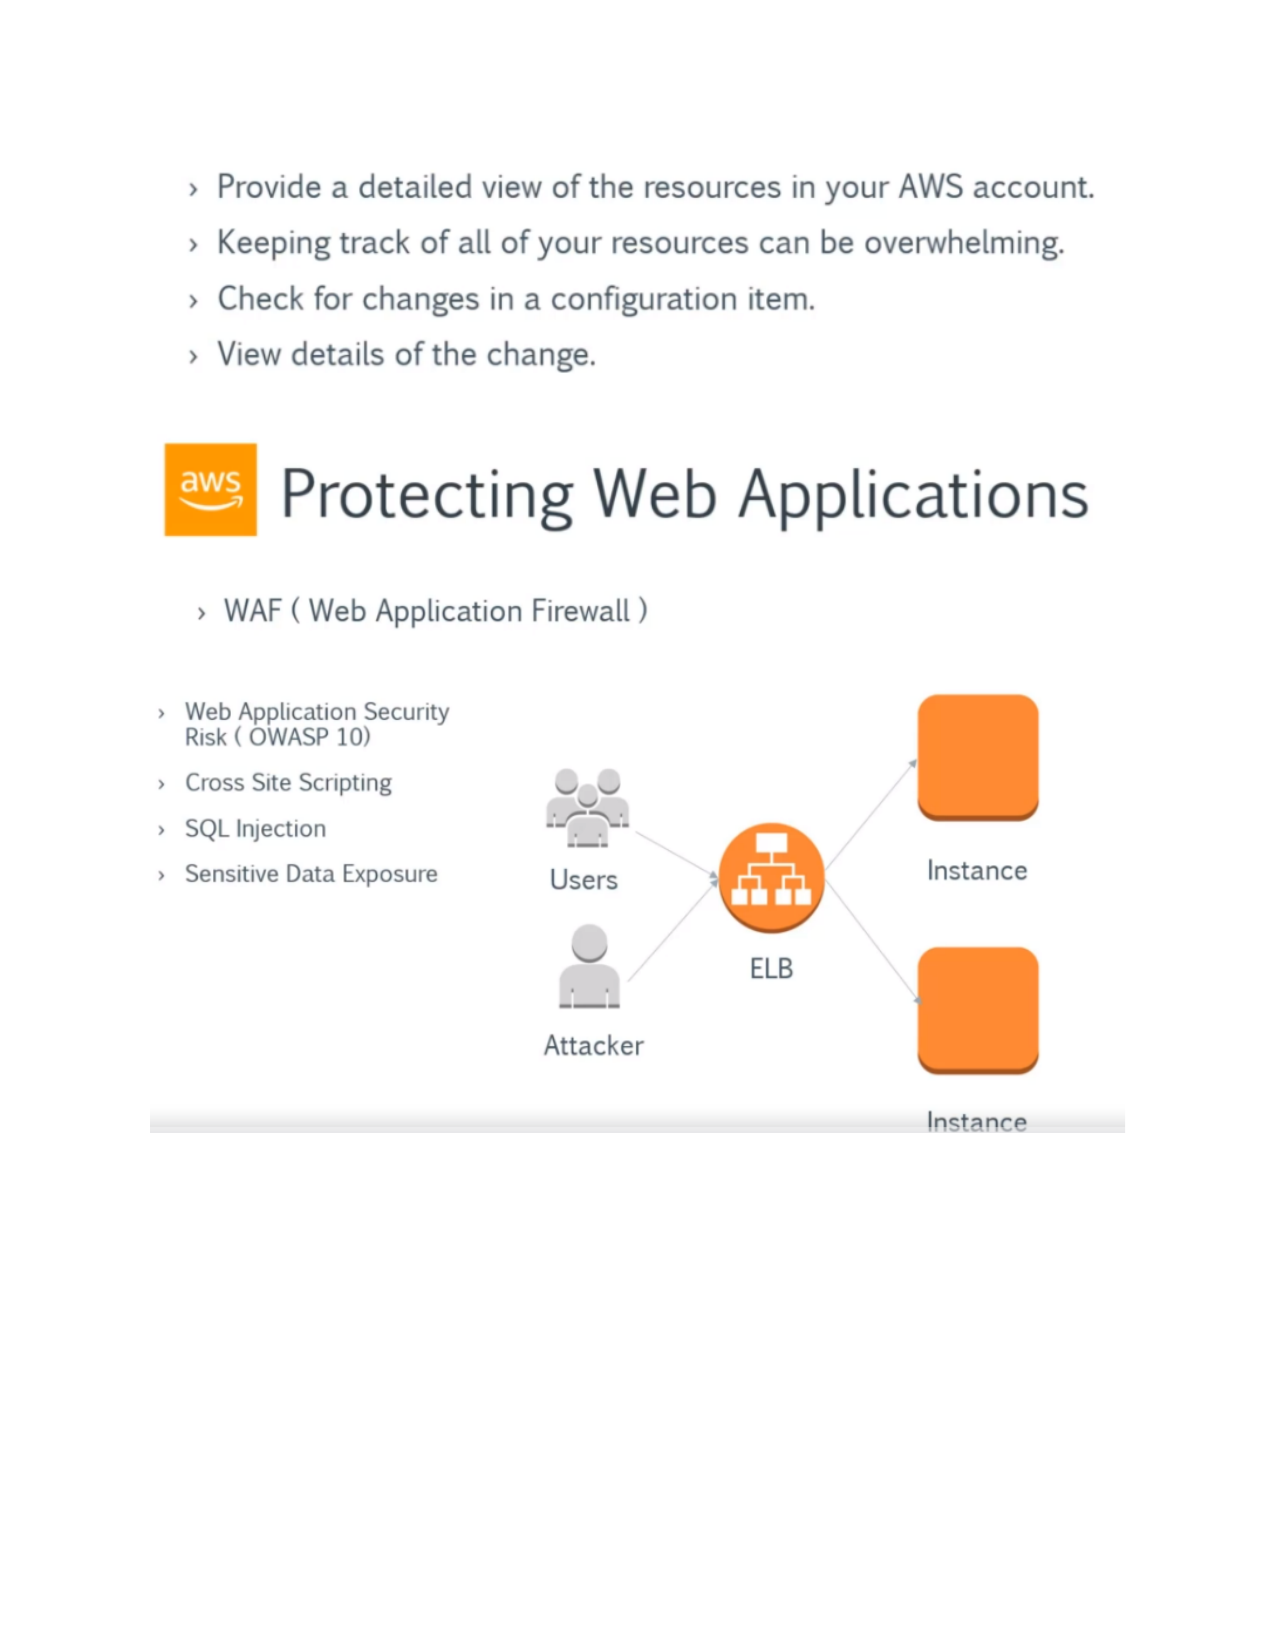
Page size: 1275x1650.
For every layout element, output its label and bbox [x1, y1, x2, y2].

picture [150, 414, 1125, 554]
picture [150, 579, 1125, 1133]
picture [150, 150, 1125, 389]
